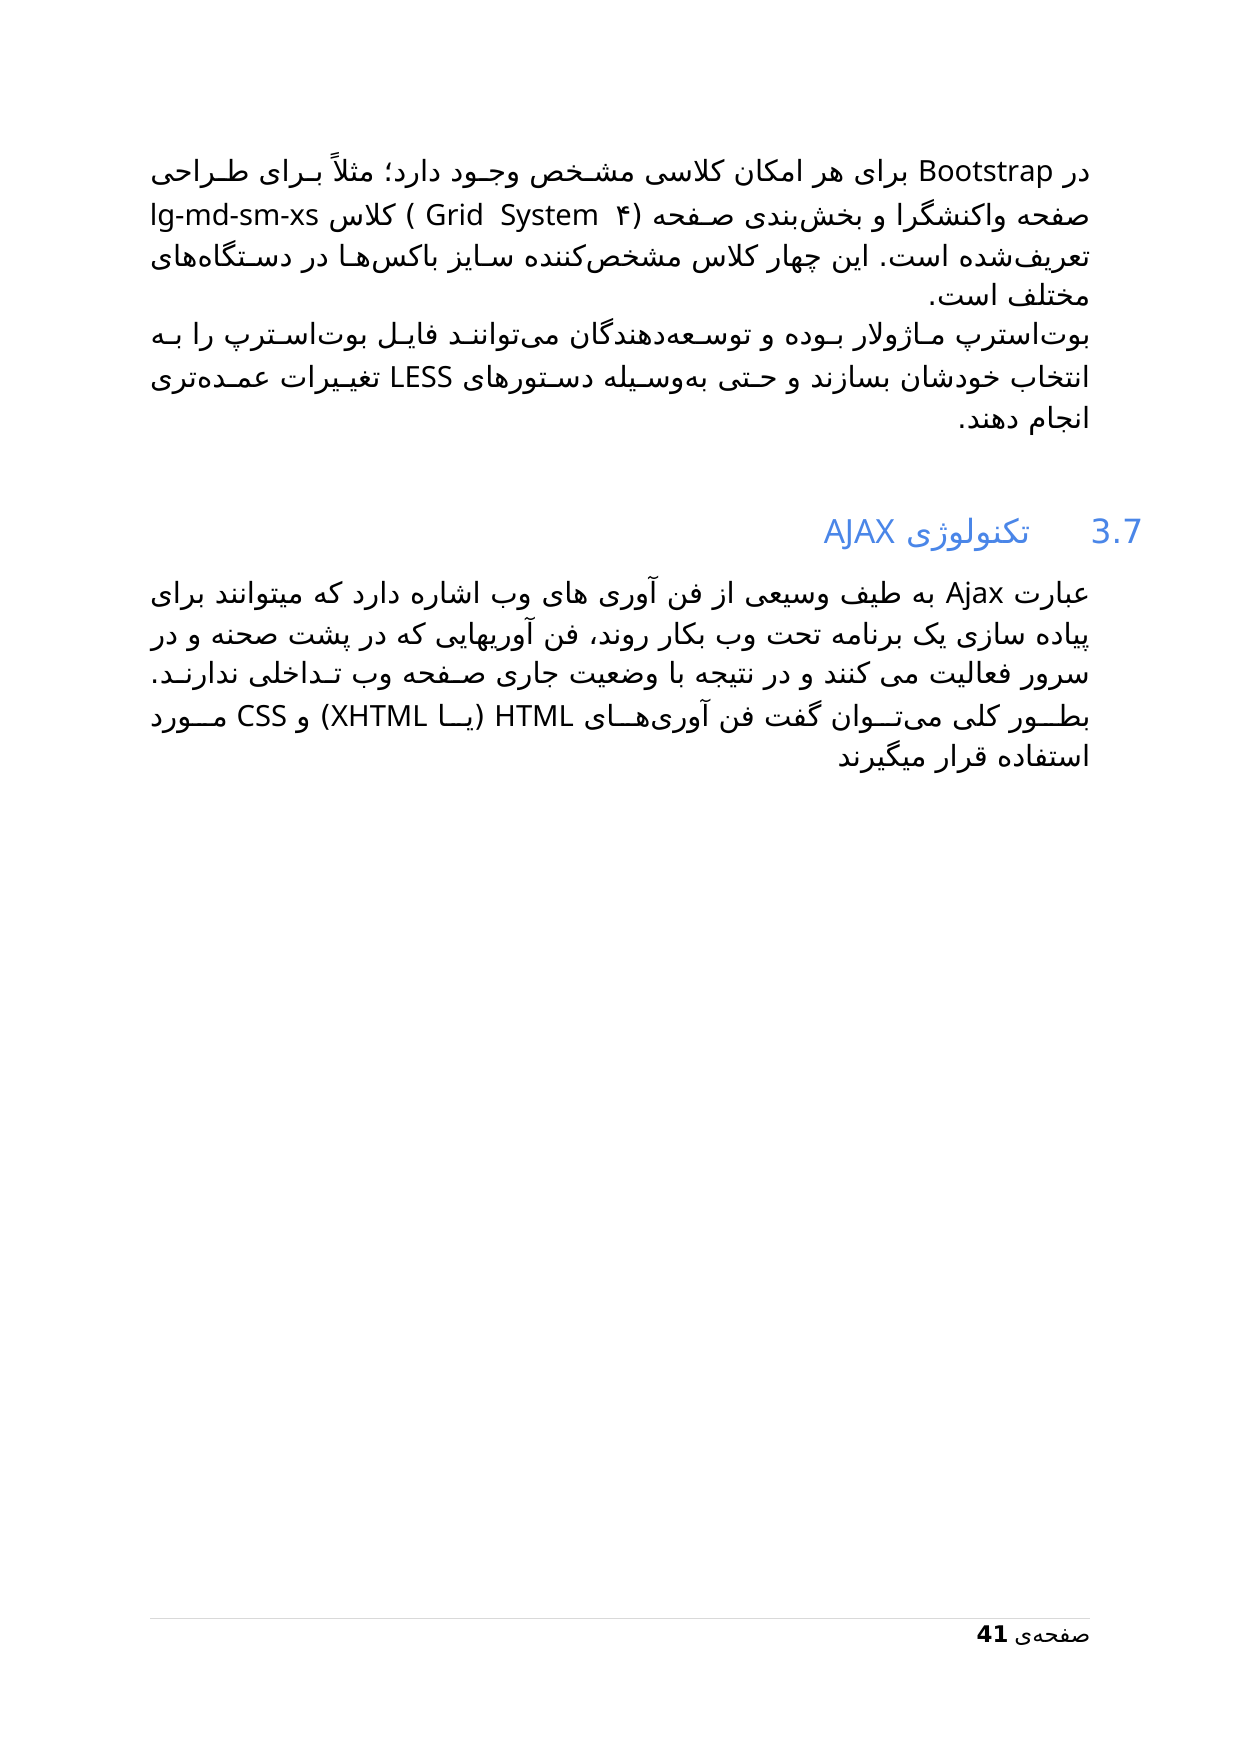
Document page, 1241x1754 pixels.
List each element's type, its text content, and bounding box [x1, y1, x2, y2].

text عبارت Ajax به طیف وسیعی از فن آوری های وب اشاره دارد که میتوانند برای پیاده سازی یک برنامه تحت وب بکار روند، فن آوریهایی که در پشت صحنه و در سرور فعالیت می کنند و در نتیجه با وضعیت جاری صفحه وب تداخلی ندارند. بطور کلی می‌توان گفت فن آوری‌های HTML (یا XHTML) و CSS مورد استفاده قرار میگیرند [150, 572, 1090, 773]
subtitle تکنولوژی AJAX [150, 508, 1090, 553]
text بوت‌استرپ ماژولار بوده و توسعه‌دهندگان می‌توانند فایل بوت‌استرپ را به انتخاب خودشان بسازند و حتی به‌وسیله دستورهای LESS تغییرات عمده‌تری انجام دهند. [150, 317, 1090, 435]
text در Bootstrap برای هر امکان کلاسی مشخص وجود دارد؛ مثلاً برای طراحی صفحه واکنشگرا و بخش‌بندی صفحه (Grid System ۴ ) کلاس lg-md-sm-xs تعریف‌شده است. این چهار کلاس مشخص‌کننده سایز باکس‌ها در دستگاه‌های مختلف است. [150, 150, 1090, 312]
